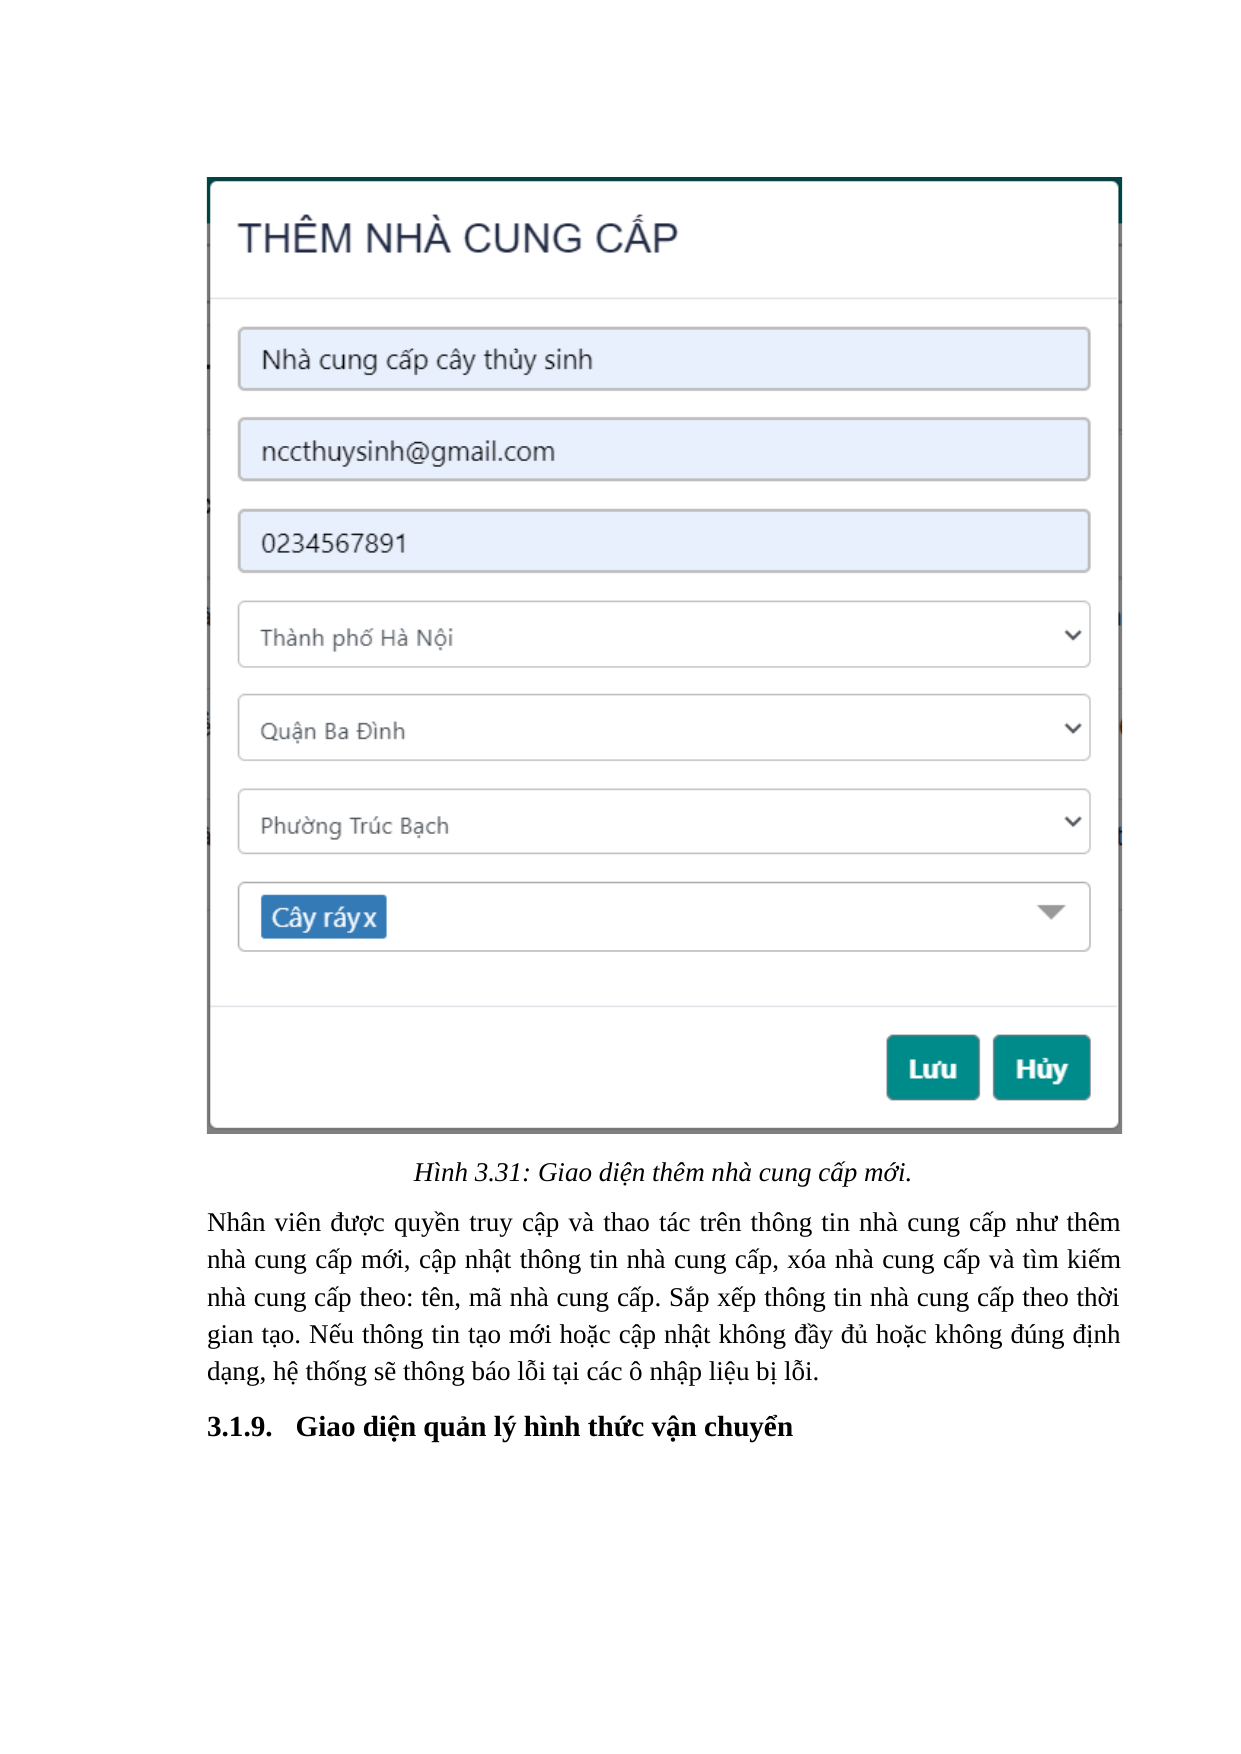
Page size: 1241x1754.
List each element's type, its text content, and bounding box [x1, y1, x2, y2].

text Nhân viên được quyền truy cập và thao tác trên thông tin nhà cung cấp như thêm nhà cung cấp mới, cập nhật thông tin nhà cung cấp, xóa nhà cung cấp và tìm kiếm nhà cung cấp theo: tên, mã nhà cung cấp. Sắp xếp thông tin nhà cung cấp theo thời gian tạo. Nếu thông tin tạo mới hoặc cập nhật không đầy đủ hoặc không đúng định dạng, hệ thống sẽ thông báo lỗi tại các ô nhập liệu bị lỗi. [207, 1206, 1122, 1387]
picture [206, 177, 1123, 1134]
text Hình 3.31: Giao diện thêm nhà cung cấp mới. [207, 1156, 1122, 1187]
list Giao diện quản lý hình thức vận chuyển [207, 1409, 1122, 1443]
